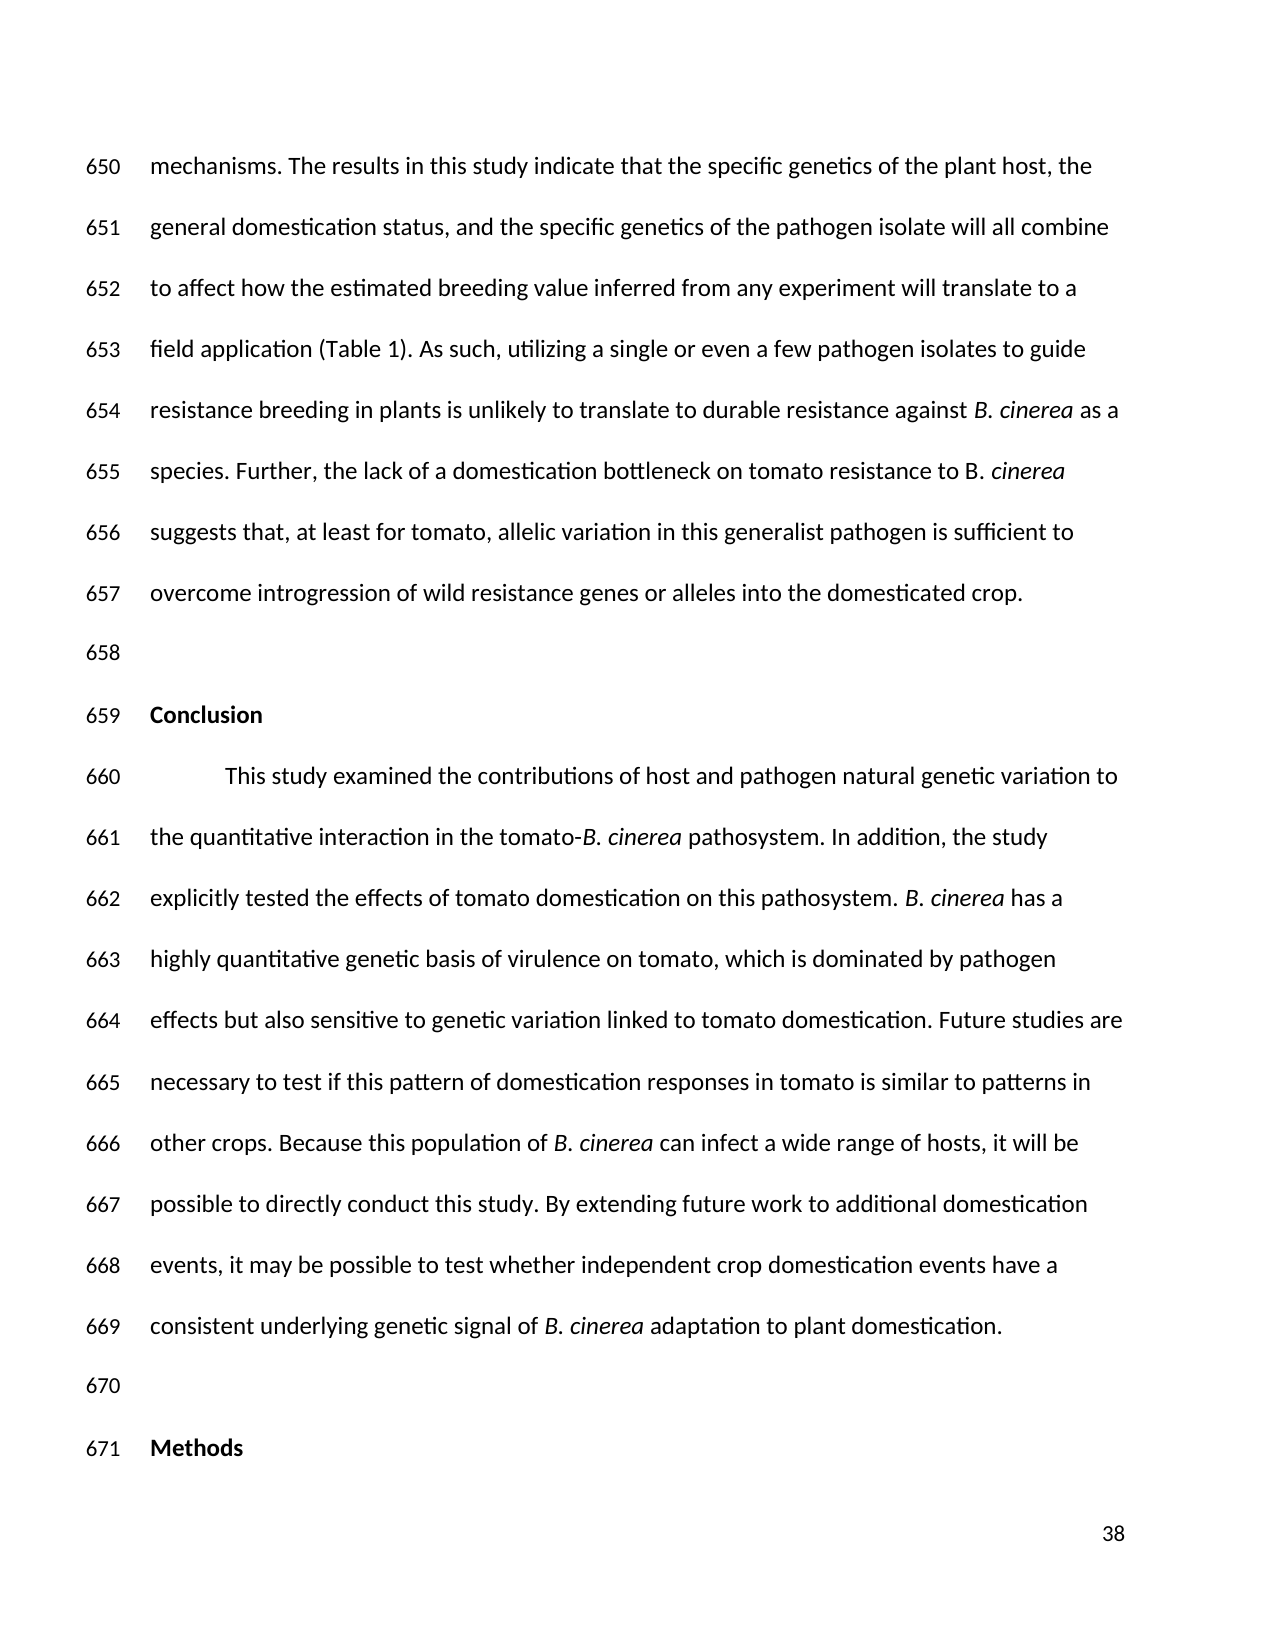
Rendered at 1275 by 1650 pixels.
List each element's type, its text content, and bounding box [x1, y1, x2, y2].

text This study examined the contributions of host and pathogen natural genetic variation to the quantitative interaction in the tomato-B. cinerea pathosystem. In addition, the study explicitly tested the effects of tomato domestication on this pathosystem. B. cinerea has a highly quantitative genetic basis of virulence on tomato, which is dominated by pathogen effects but also sensitive to genetic variation linked to tomato domestication. Future studies are necessary to test if this pattern of domestication responses in tomato is similar to patterns in other crops. Because this population of B. cinerea can infect a wide range of hosts, it will be possible to directly conduct this study. By extending future work to additional domestication events, it may be possible to test whether independent crop domestication events have a consistent underlying genetic signal of B. cinerea adaptation to plant domestication. [150, 760, 1125, 1340]
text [150, 150, 1125, 608]
text Methods [150, 1432, 1125, 1462]
text Conclusion [150, 699, 1125, 730]
